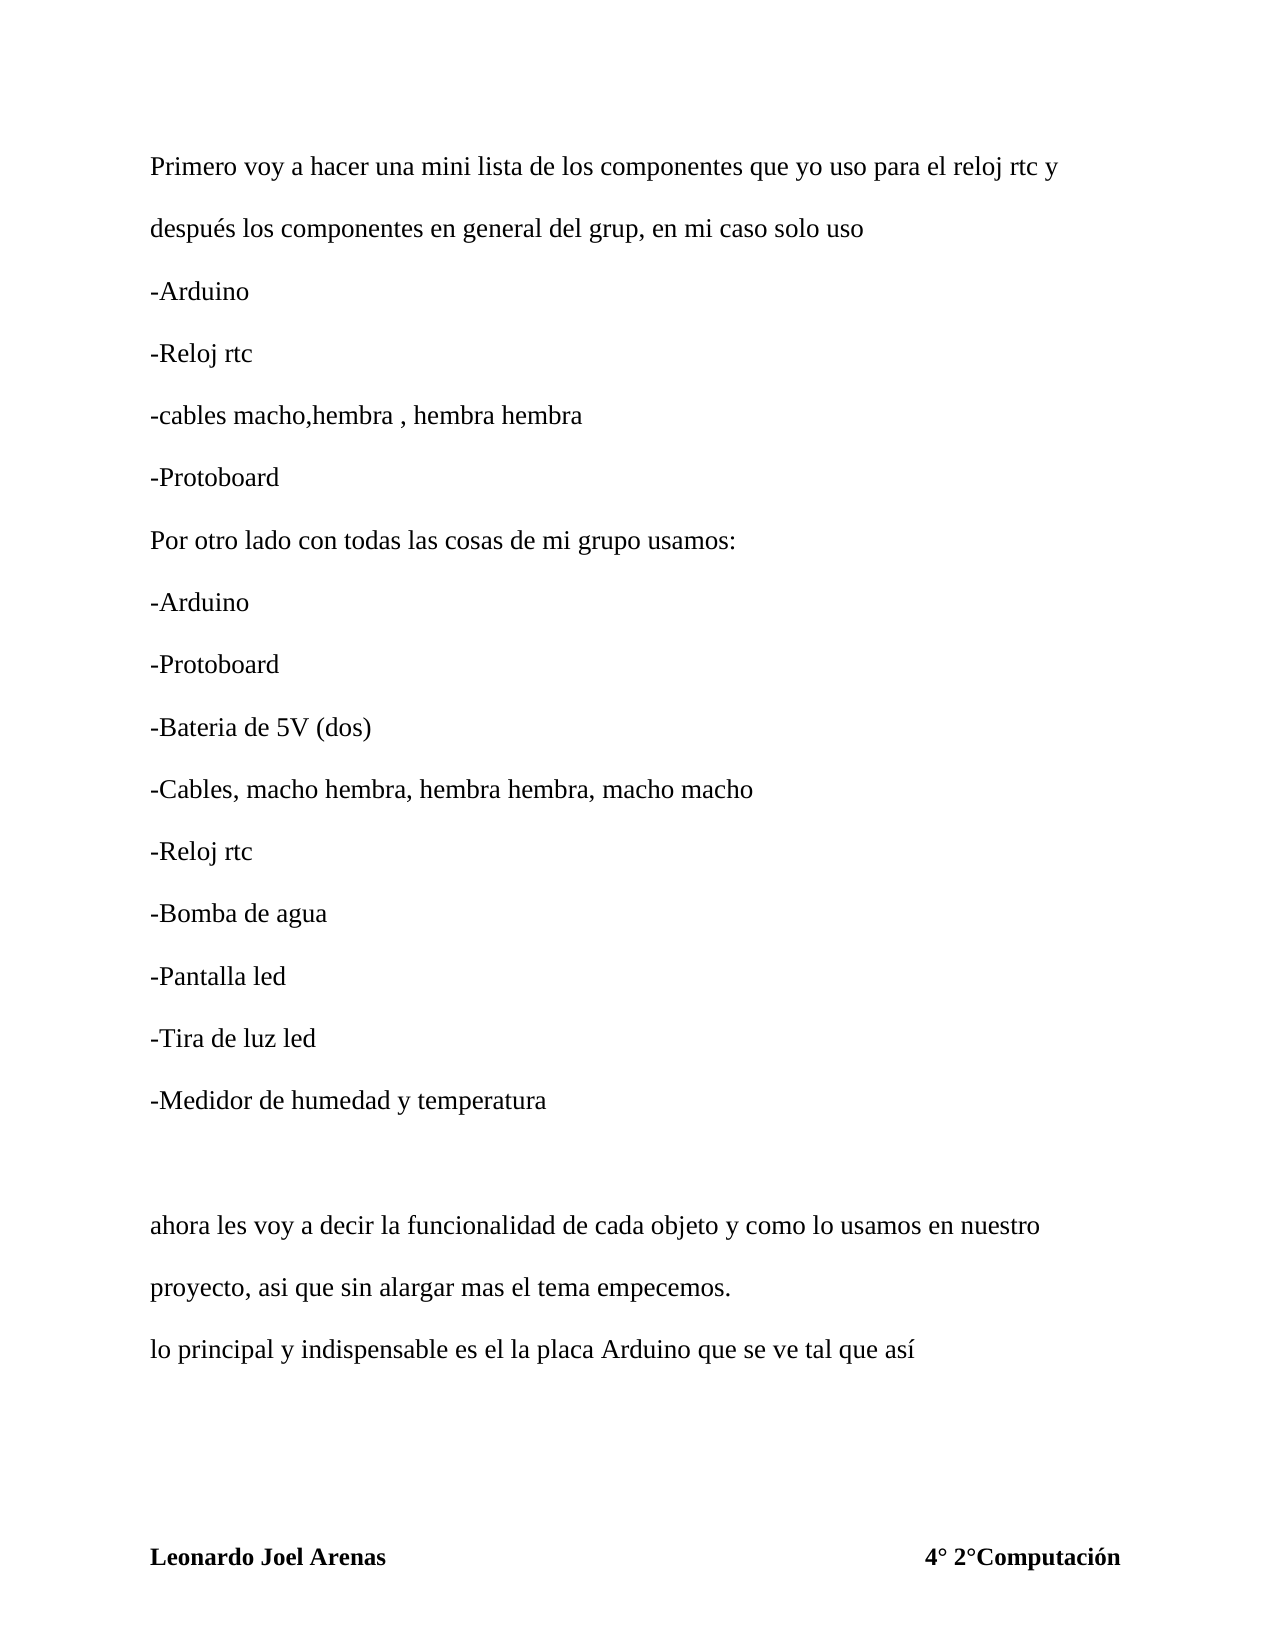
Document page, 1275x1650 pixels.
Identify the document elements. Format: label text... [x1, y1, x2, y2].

text -Arduino [150, 274, 1125, 306]
text -Protoboard [150, 648, 1125, 679]
text Por otro lado con todas las cosas de mi grupo usamos: [150, 524, 1125, 555]
text -Tira de luz led [150, 1022, 1125, 1053]
text Primero voy a hacer una mini lista de los componentes que yo uso para el reloj rtc y después los componentes en general del grup, en mi caso solo uso [150, 150, 1125, 243]
text -Cables, macho hembra, hembra hembra, macho macho [150, 773, 1125, 804]
text -Bomba de agua [150, 897, 1125, 929]
text -Reloj rtc [150, 835, 1125, 866]
text -Protoboard [150, 461, 1125, 493]
text ahora les voy a decir la funcionalidad de cada objeto y como lo usamos en nuestro proyecto, asi que sin alargar mas el tema empecemos. [150, 1209, 1125, 1302]
text -Reloj rtc [150, 337, 1125, 368]
text lo principal y indispensable es el la placa Arduino que se ve tal que así [150, 1333, 1125, 1365]
text -cables macho,hembra , hembra hembra [150, 399, 1125, 430]
text -Arduino [150, 586, 1125, 617]
text -Pantalla led [150, 960, 1125, 991]
text -Bateria de 5V (dos) [150, 711, 1125, 742]
text -Medidor de humedad y temperatura [150, 1084, 1125, 1116]
